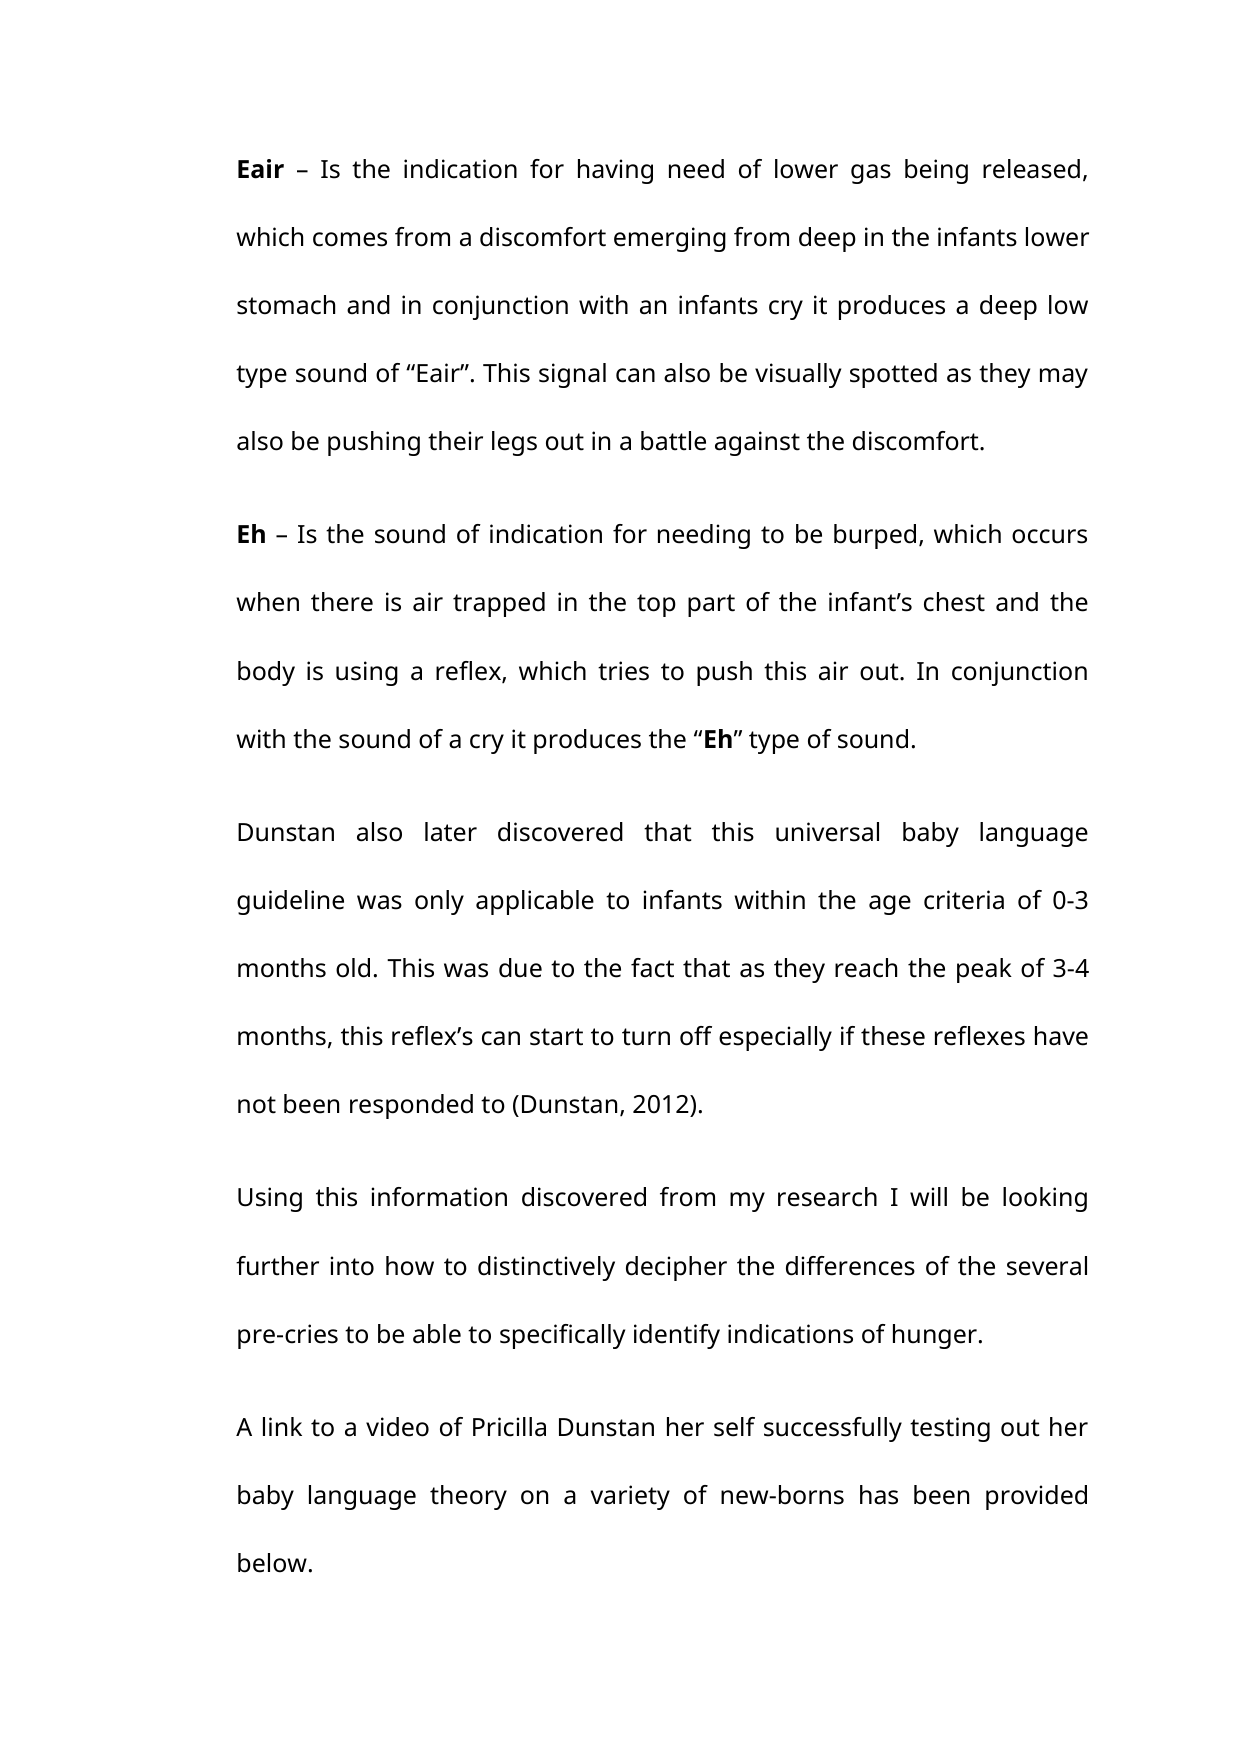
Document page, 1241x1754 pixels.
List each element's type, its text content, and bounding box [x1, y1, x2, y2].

text A link to a video of Pricilla Dunstan her self successfully testing out her baby language theory on a variety of new-borns has been provided below. [236, 1409, 1090, 1580]
text Dunstan also later discovered that this universal baby language guideline was only applicable to infants within the age criteria of 0-3 months old. This was due to the fact that as they reach the peak of 3-4 months, this reflex’s can start to turn off especially if these reflexes have not been responded to (Dunstan, 2012). [236, 814, 1090, 1121]
text Eh – Is the sound of indication for needing to be burped, which occurs when there is air trapped in the top part of the infant’s chest and the body is using a reflex, which tries to push this air out. In conjunction with the sound of a cry it produces the “Eh” type of sound. [236, 517, 1090, 755]
text Eair – Is the indication for having need of lower gas being released, which comes from a discomfort emerging from deep in the infants lower stomach and in conjunction with an infants cry it produces a deep low type sound of “Eair”. This signal can also be visually spotted as they may also be pushing their legs out in a battle against the discomfort. [236, 151, 1090, 458]
text Using this information discovered from my research I will be looking further into how to distinctively decipher the differences of the several pre-cries to be able to specifically identify indications of hunger. [236, 1180, 1090, 1350]
